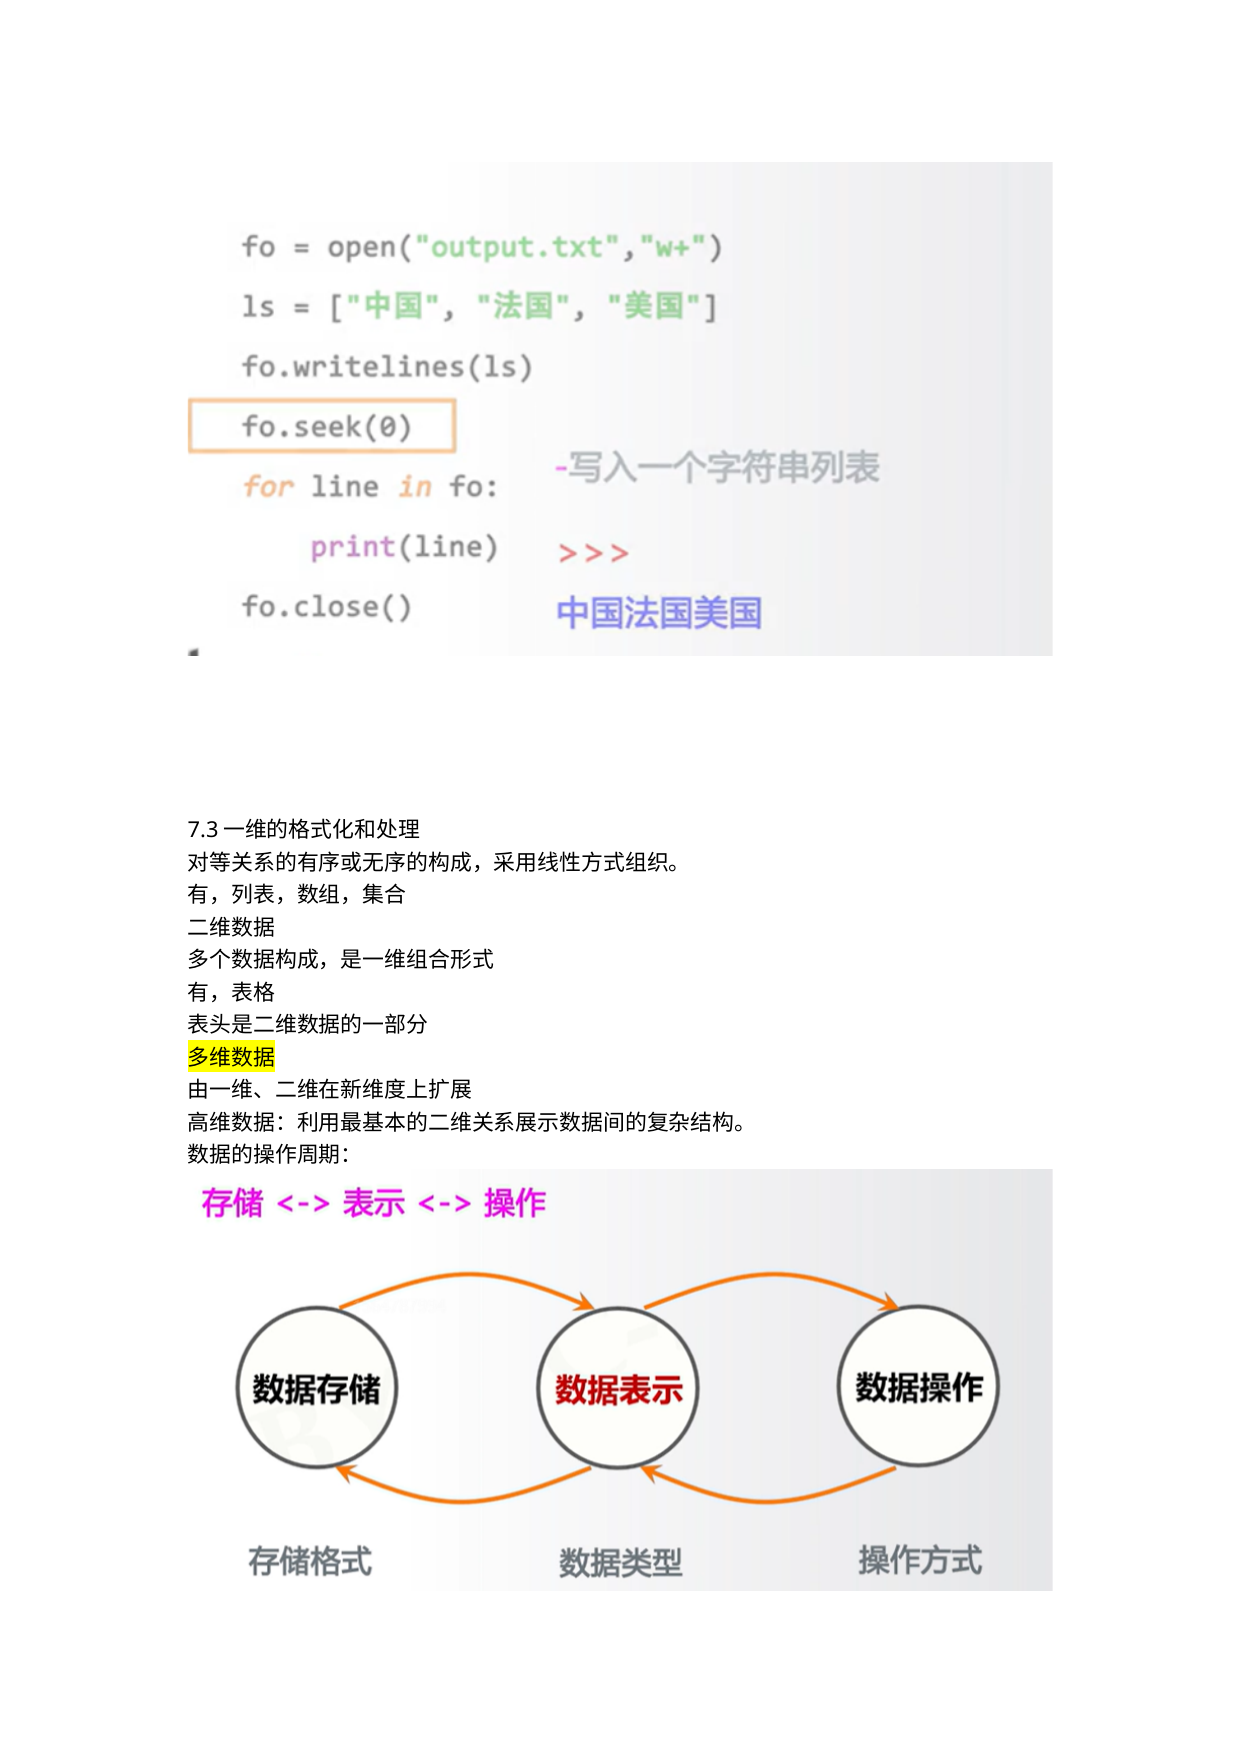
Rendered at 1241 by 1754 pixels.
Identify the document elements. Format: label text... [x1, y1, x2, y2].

text 由一维、二维在新维度上扩展 [187, 1072, 1053, 1104]
text 表头是二维数据的一部分 [187, 1007, 1053, 1039]
text 7.3一维的格式化和处理 [187, 812, 1053, 844]
picture [187, 162, 1053, 656]
text 多个数据构成，是一维组合形式 [187, 942, 1053, 974]
text 高维数据：利用最基本的二维关系展示数据间的复杂结构。 [187, 1104, 1053, 1137]
picture [187, 1169, 1053, 1591]
text 数据的操作周期： [187, 1137, 1053, 1169]
text 多维数据 [187, 1039, 1053, 1072]
text 有，列表，数组，集合 [187, 877, 1053, 909]
text 对等关系的有序或无序的构成，采用线性方式组织。 [187, 844, 1053, 877]
text 二维数据 [187, 909, 1053, 942]
text 有，表格 [187, 974, 1053, 1007]
